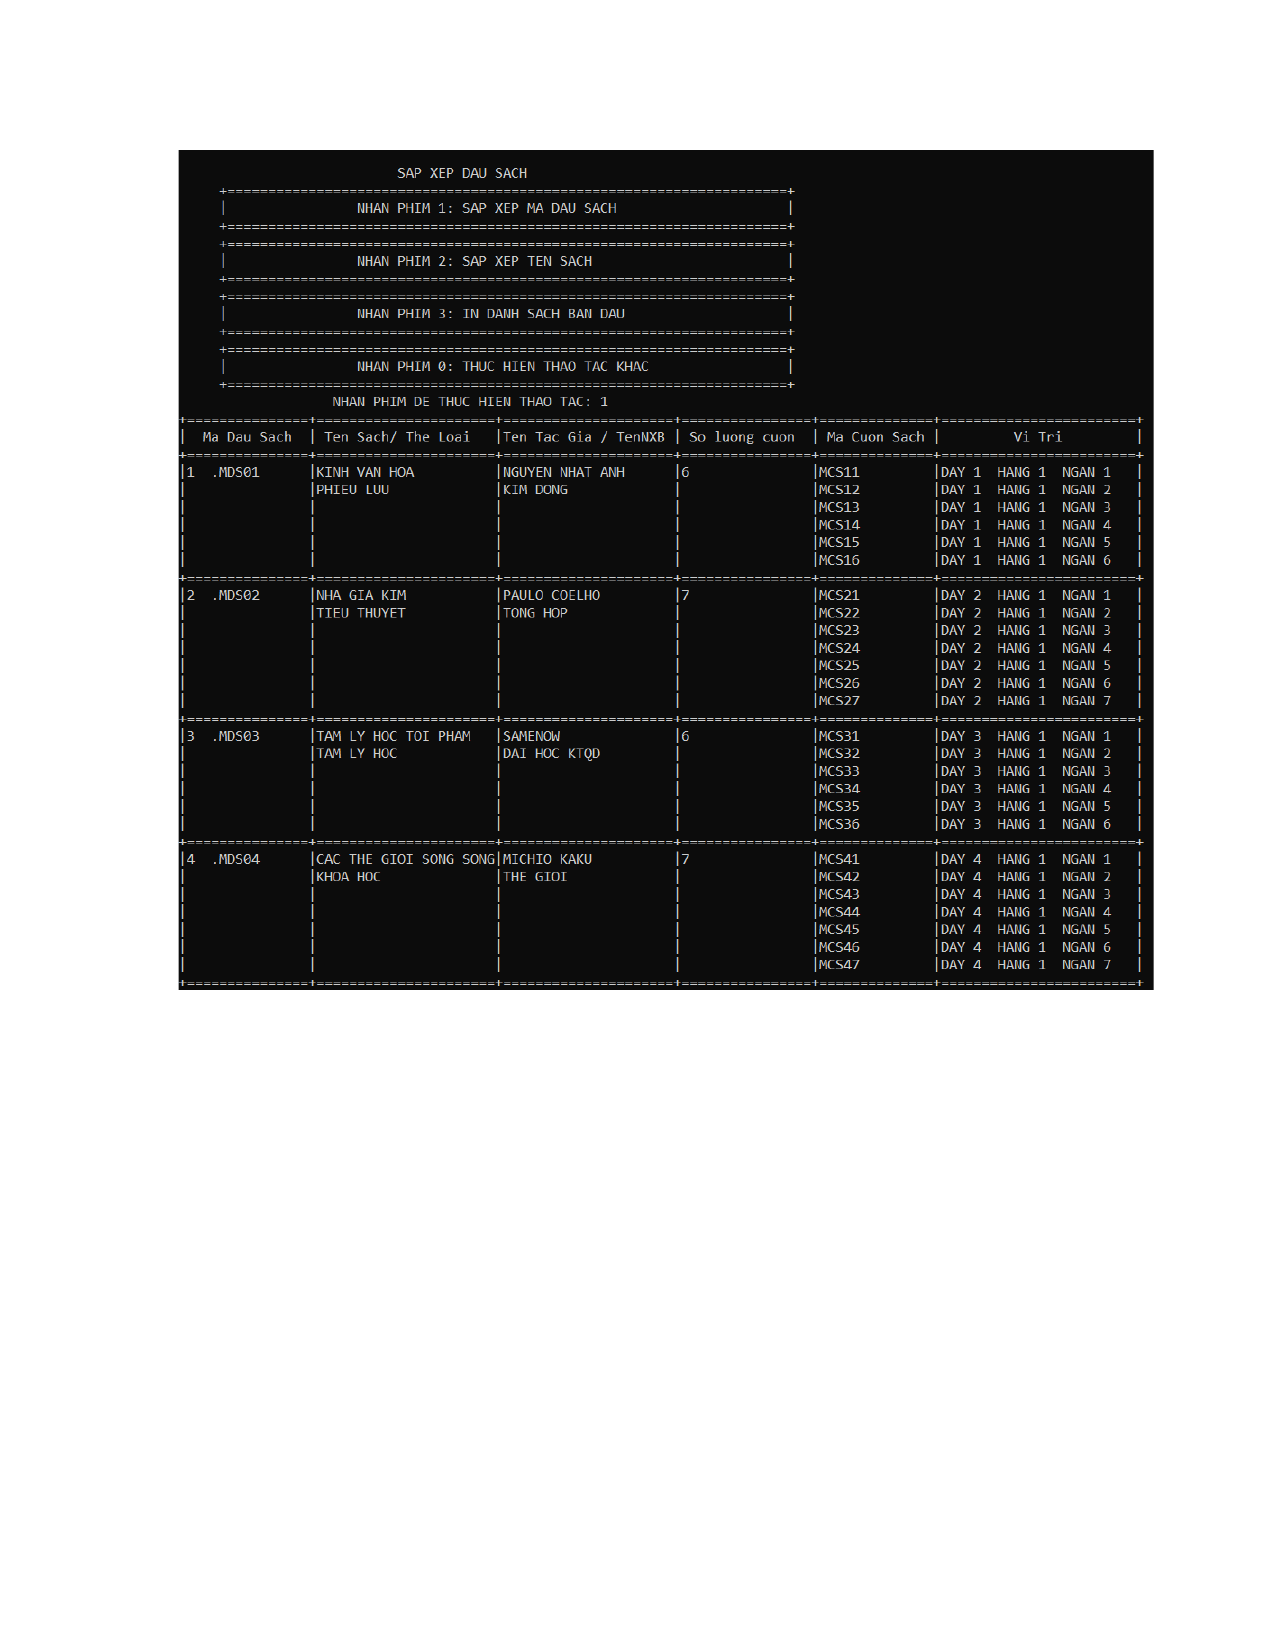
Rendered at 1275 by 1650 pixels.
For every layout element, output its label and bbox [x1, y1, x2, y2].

picture [178, 150, 1154, 990]
